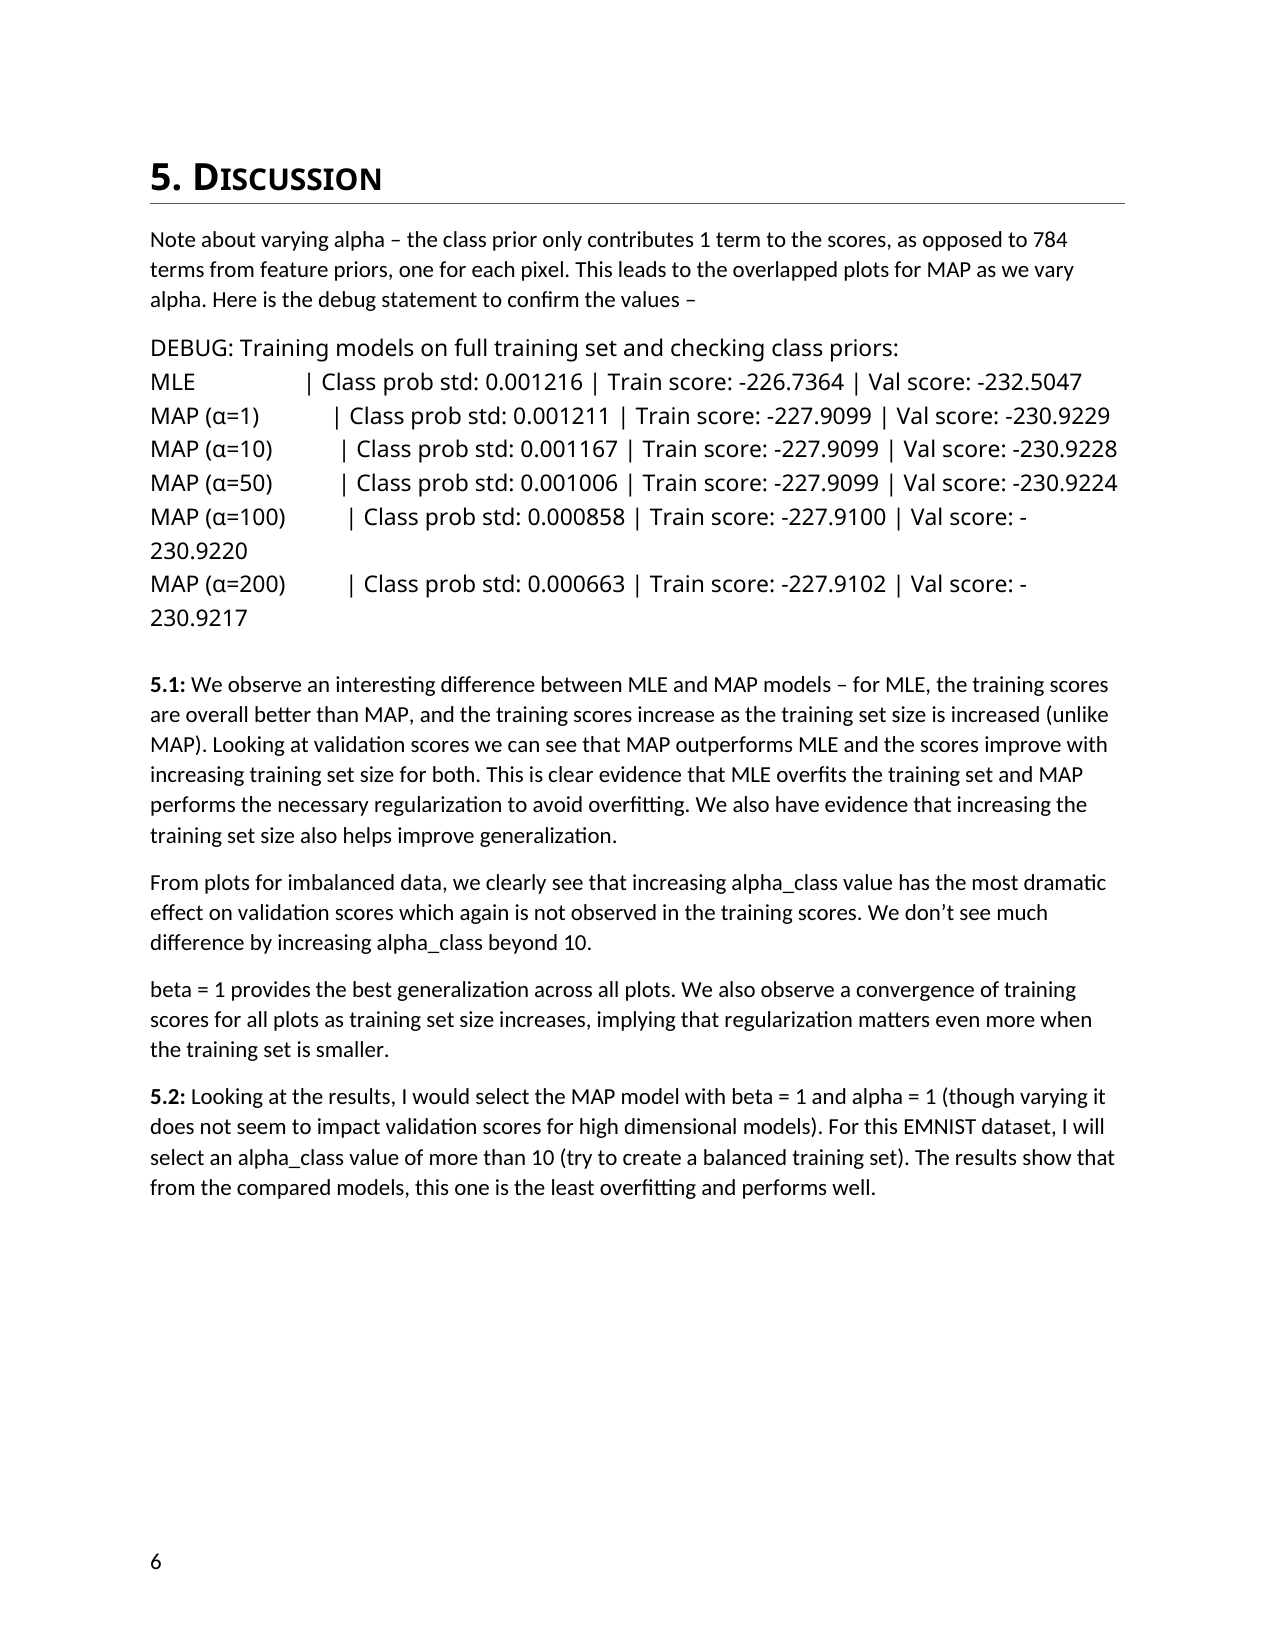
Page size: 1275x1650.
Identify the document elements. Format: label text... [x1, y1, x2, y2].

subtitle 5. Discussion [150, 150, 1125, 203]
text MAP (α=200) | Class prob std: 0.000663 | Train score: -227.9102 | Val score: -230.9217 [150, 568, 1125, 633]
text DEBUG: Training models on full training set and checking class priors: [150, 332, 1125, 363]
text From plots for imbalanced data, we clearly see that increasing alpha_class value has the most dramatic effect on validation scores which again is not observed in the training scores. We don’t see much difference by increasing alpha_class beyond 10. [150, 868, 1125, 956]
text 5.2: Looking at the results, I would select the MAP model with beta = 1 and alpha = 1 (though varying it does not seem to impact validation scores for high dimensional models). For this EMNIST dataset, I will select an alpha_class value of more than 10 (try to create a balanced training set). The results show that from the compared models, this one is the least overfitting and performs well. [150, 1082, 1125, 1201]
text MLE | Class prob std: 0.001216 | Train score: -226.7364 | Val score: -232.5047 [150, 366, 1125, 397]
text MAP (α=100) | Class prob std: 0.000858 | Train score: -227.9100 | Val score: -230.9220 [150, 501, 1125, 566]
text beta = 1 provides the best generalization across all plots. We also observe a convergence of training scores for all plots as training set size increases, implying that regularization matters even more when the training set is smaller. [150, 975, 1125, 1063]
text 5.1: We observe an interesting difference between MLE and MAP models – for MLE, the training scores are overall better than MAP, and the training scores increase as the training set size is increased (unlike MAP). Looking at validation scores we can see that MAP outperforms MLE and the scores improve with increasing training set size for both. This is clear evidence that MLE overfits the training set and MAP performs the necessary regularization to avoid overfitting. We also have evidence that increasing the training set size also helps improve generalization. [150, 670, 1125, 849]
text MAP (α=10) | Class prob std: 0.001167 | Train score: -227.9099 | Val score: -230.9228 [150, 433, 1125, 465]
text MAP (α=50) | Class prob std: 0.001006 | Train score: -227.9099 | Val score: -230.9224 [150, 467, 1125, 498]
text Note about varying alpha – the class prior only contributes 1 term to the scores, as opposed to 784 terms from feature priors, one for each pixel. This leads to the overlapped plots for MAP as we vary alpha. Here is the debug statement to confirm the values – [150, 225, 1125, 313]
text MAP (α=1) | Class prob std: 0.001211 | Train score: -227.9099 | Val score: -230.9229 [150, 400, 1125, 431]
